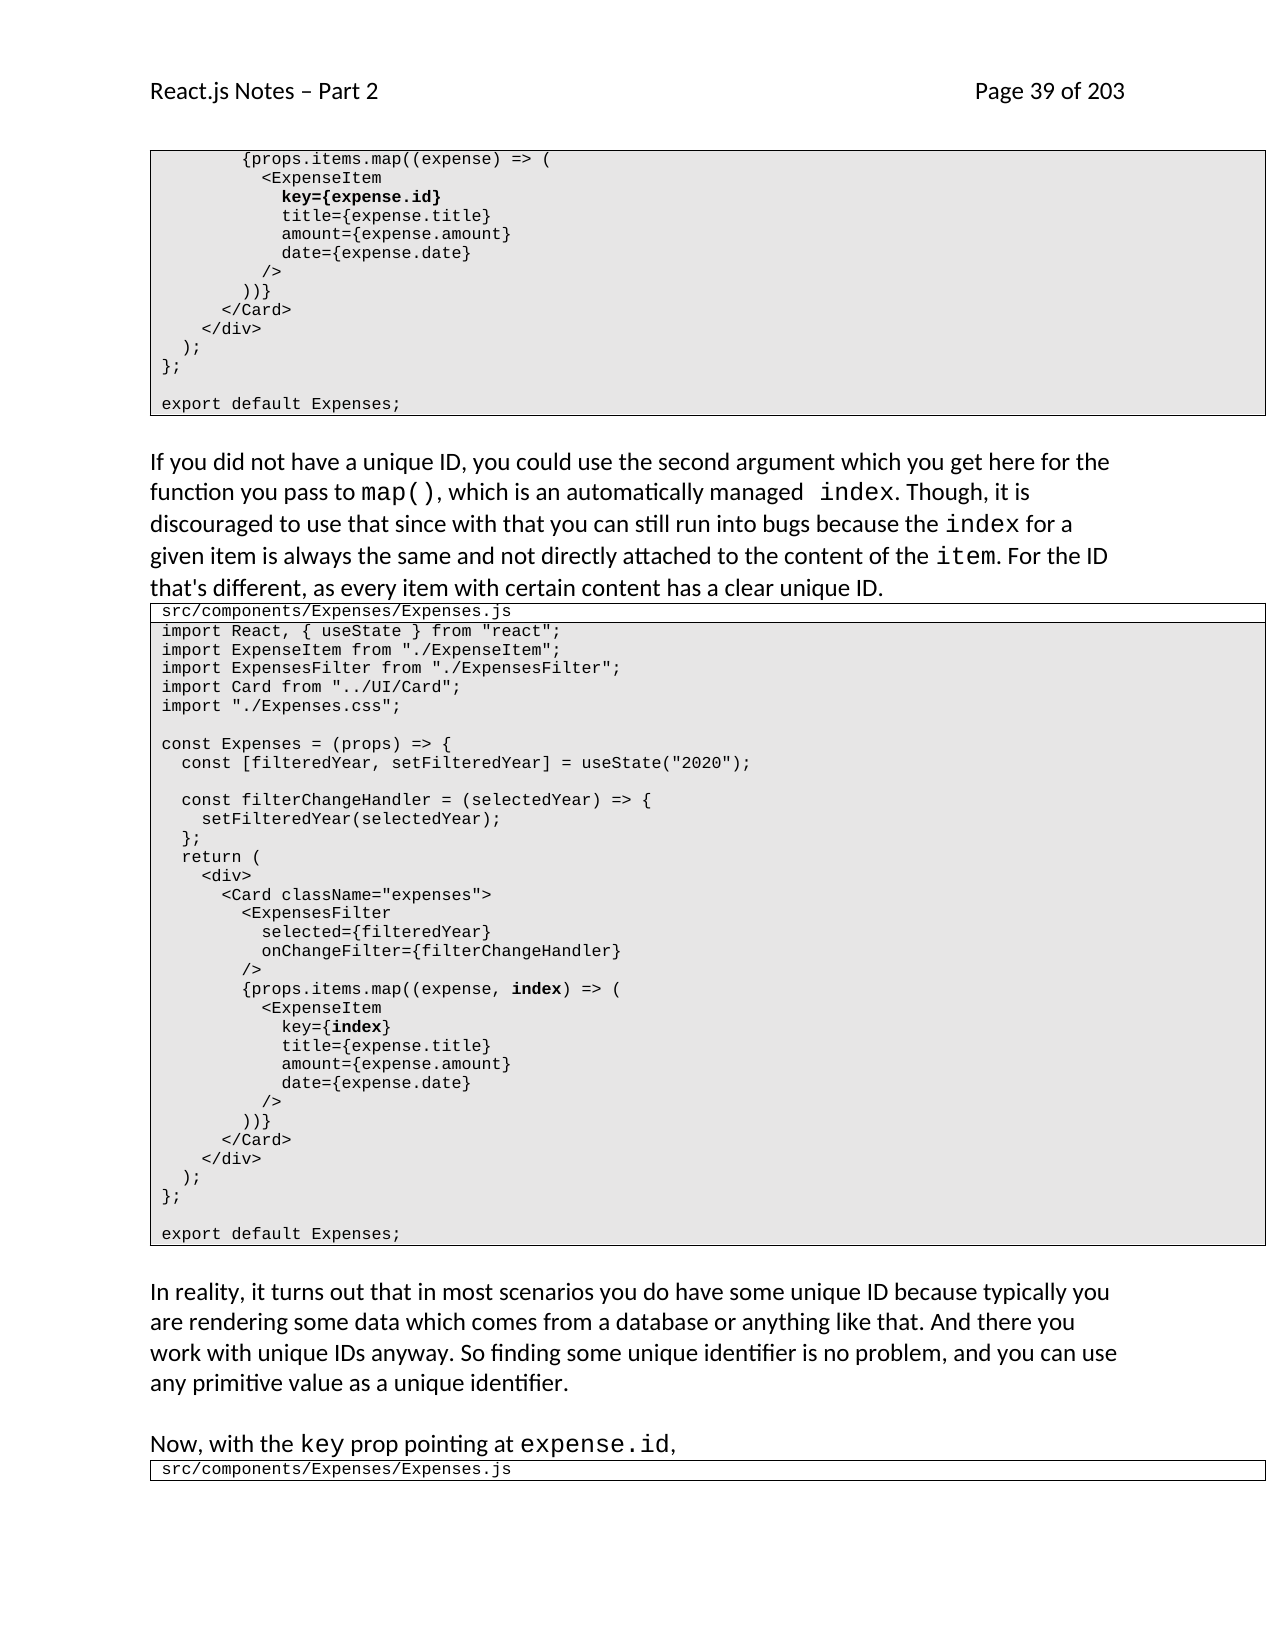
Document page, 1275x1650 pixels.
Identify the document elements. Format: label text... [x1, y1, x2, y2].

text Now, with the key prop pointing at expense.id, [150, 1429, 1125, 1460]
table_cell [151, 151, 1265, 414]
table_header src/components/Expenses/Expenses.js [151, 1461, 1265, 1480]
text In reality, it turns out that in most scenarios you do have some unique ID because typically you are rendering some data which comes from a database or anything like that. And there you work with unique IDs anyway. So finding some unique identifier is no problem, and you can use any primitive value as a unique identifier. [150, 1276, 1125, 1398]
text If you did not have a unique ID, you could use the second argument which you get here for the function you pass to map(), which is an automatically managed index. Though, it is discouraged to use that since with that you can still run into bugs because the index for a given item is always the same and not directly attached to the content of the item. For the ID that's different, as every item with certain content has a clear unique ID. [150, 446, 1125, 602]
table_header src/components/Expenses/Expenses.js [151, 604, 1265, 622]
table_cell import React, { useState } from "react"; import ExpenseItem from "./ExpenseItem"; import ExpensesFilter from "./ExpensesFilter"; import Card from "../UI/Card"; import "./Expenses.css"; const Expenses = (props) => { const [filteredYear, setFilteredYear] = useState("2020"); const filterChangeHandler = (selectedYear) => { setFilteredYear(selectedYear); }; return ( <div> <Card className="expenses"> <ExpensesFilter selected={filteredYear} onChangeFilter={filterChangeHandler} /> {props.items.map((expense, index) => ( <ExpenseItem key={index} title={expense.title} amount={expense.amount} date={expense.date} /> ))} </Card> </div> ); }; export default Expenses; [151, 623, 1265, 1244]
